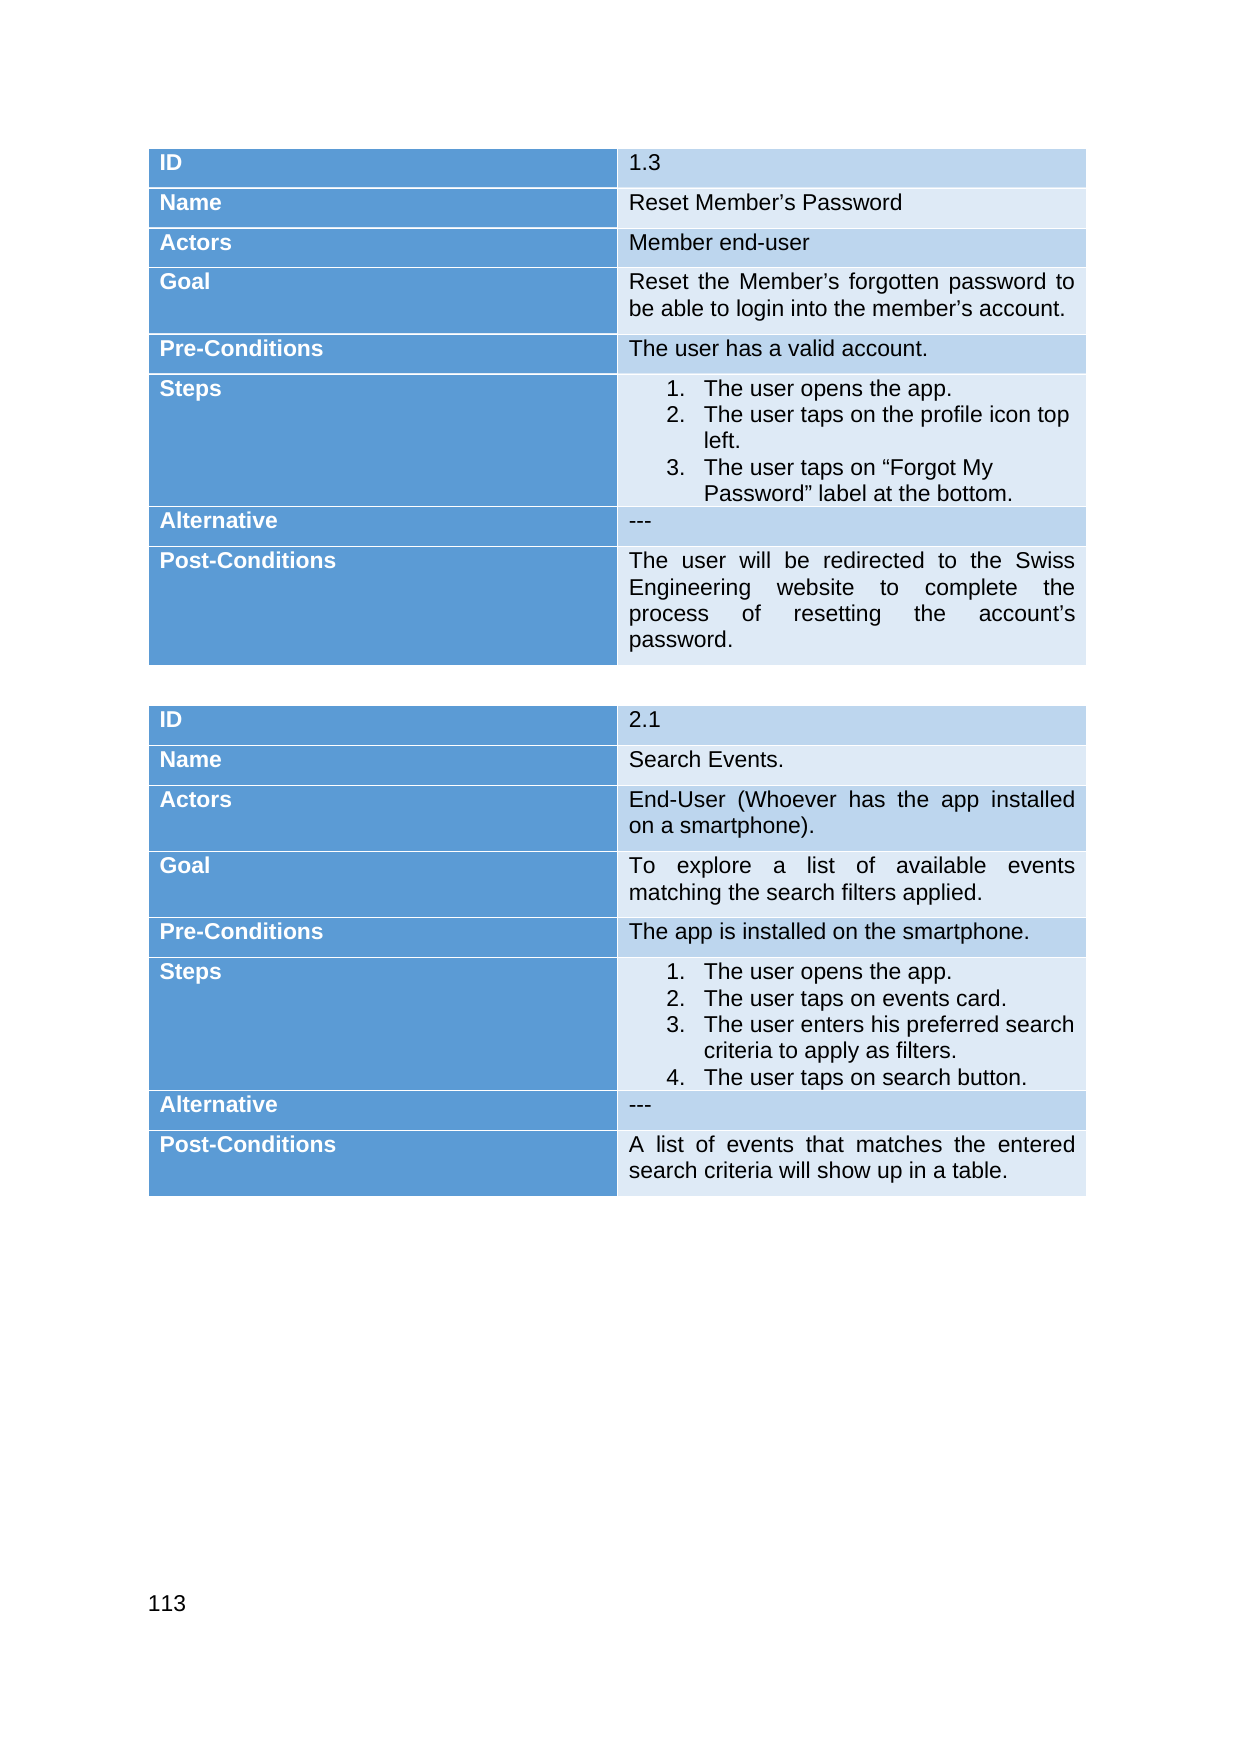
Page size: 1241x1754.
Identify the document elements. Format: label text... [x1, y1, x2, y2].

table_cell The user has a valid account. [618, 335, 1086, 373]
table_cell --- [618, 507, 1086, 546]
table_cell Reset the Member’s forgotten password to be able to login into the member’s account. [618, 268, 1086, 333]
table_cell Post-Conditions [149, 547, 617, 665]
table_cell Pre-Conditions [149, 335, 617, 373]
table_cell The user opens the app. The user taps on the profile icon top left. The user taps on “Forgot My Password” label at the bottom. [618, 375, 1086, 506]
table_cell The user opens the app. The user taps on events card. The user enters his preferred search criteria to apply as filters. The user taps on search button. [618, 958, 1086, 1090]
table_cell --- [618, 1091, 1086, 1130]
table_cell Goal [149, 268, 617, 333]
table_cell The app is installed on the smartphone. [618, 918, 1086, 957]
table_cell Post-Conditions [149, 1131, 617, 1196]
table_cell The user will be redirected to the Swiss Engineering website to complete the process of resetting the account’s password. [618, 547, 1086, 665]
table_cell A list of events that matches the entered search criteria will show up in a table. [618, 1131, 1086, 1196]
table_header ID [149, 149, 617, 187]
table_cell Actors [149, 786, 617, 851]
table_header 1.3 [618, 149, 1086, 187]
table_cell To explore a list of available events matching the search filters applied. [618, 852, 1086, 917]
table_cell End-User (Whoever has the app installed on a smartphone). [618, 786, 1086, 851]
table_cell Steps [149, 958, 617, 1090]
table_cell Alternative [149, 1091, 617, 1130]
table_cell Pre-Conditions [149, 918, 617, 957]
table_header ID [149, 706, 617, 745]
table_cell Goal [149, 852, 617, 917]
table_cell Search Events. [618, 746, 1086, 785]
table_cell Alternative [149, 507, 617, 546]
table_cell Member end-user [618, 229, 1086, 267]
table_cell Steps [149, 375, 617, 506]
table_cell Reset Member’s Password [618, 189, 1086, 227]
table_header 2.1 [618, 706, 1086, 745]
table_cell Name [149, 746, 617, 785]
table_cell Actors [149, 229, 617, 267]
table_cell Name [149, 189, 617, 227]
